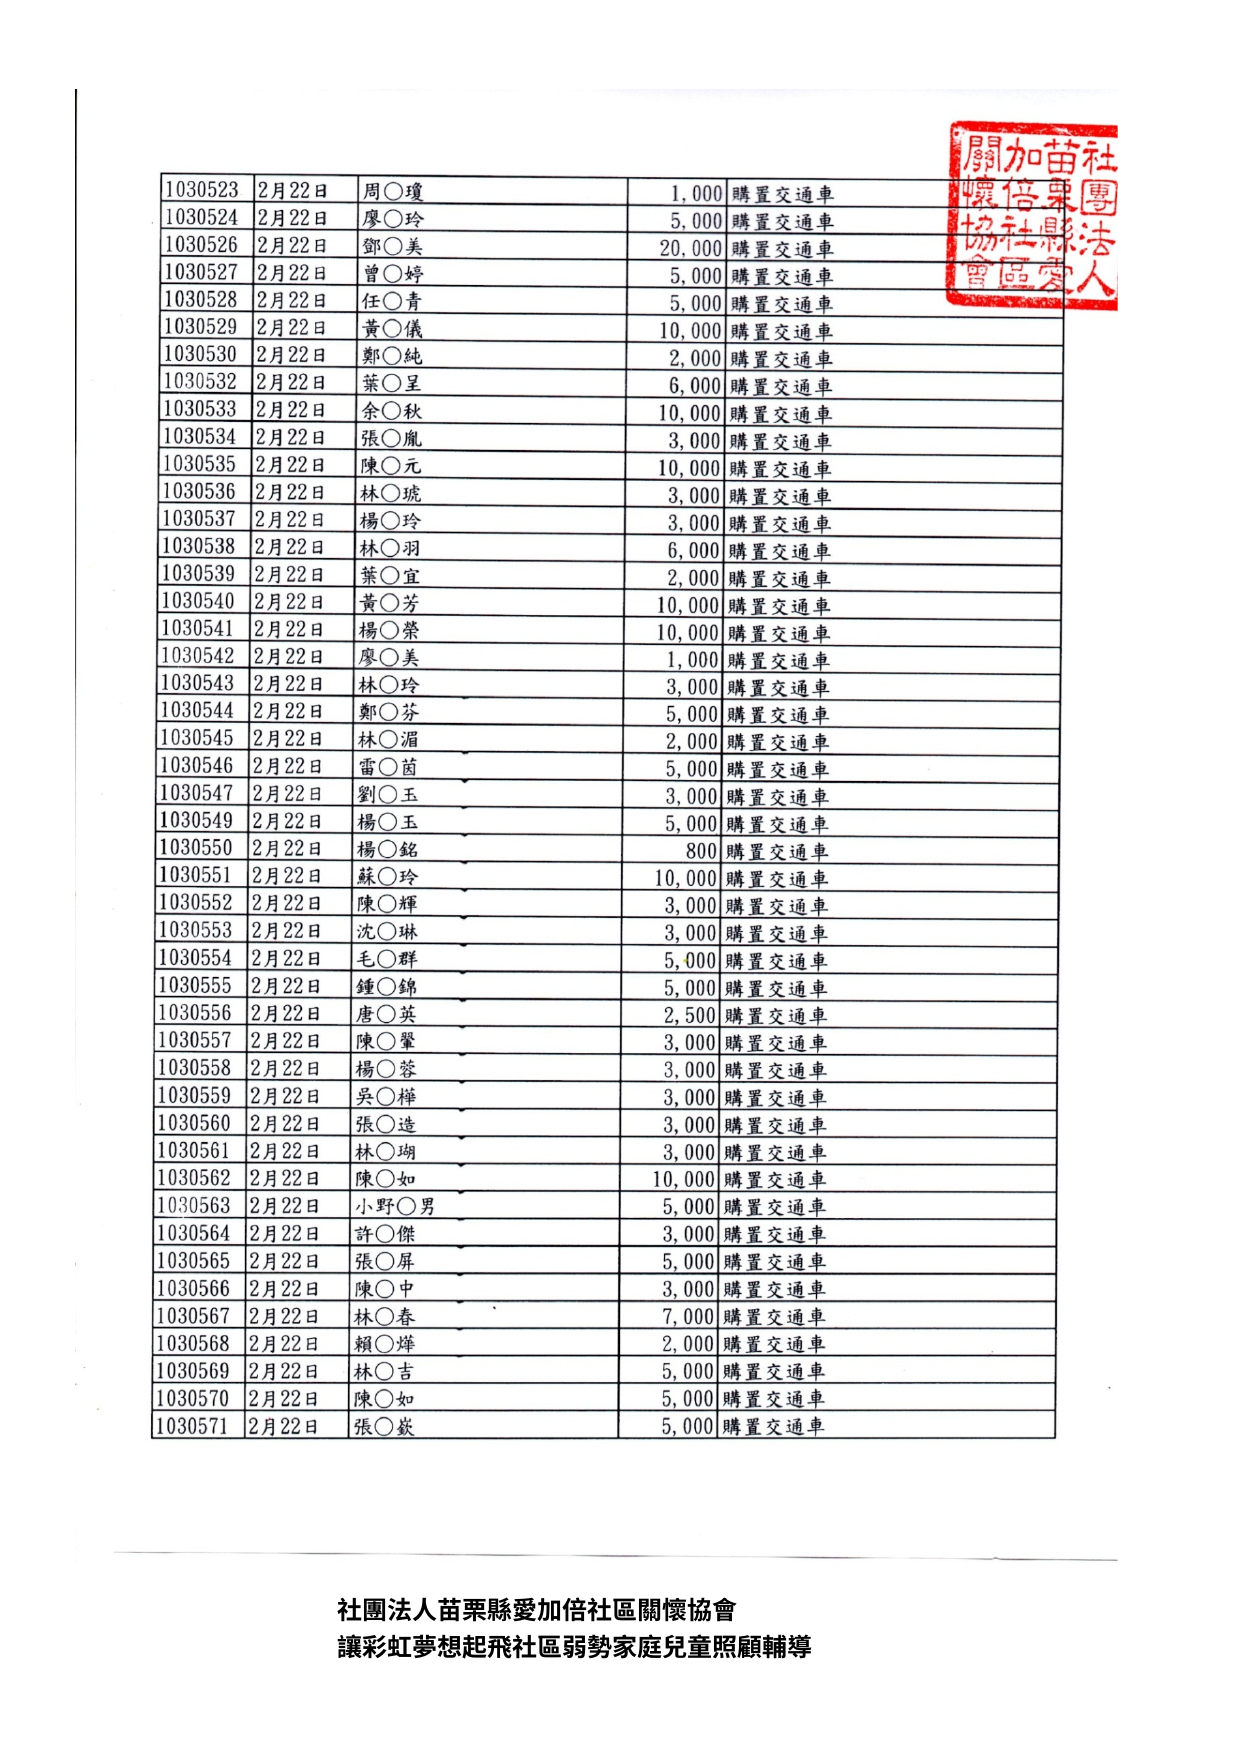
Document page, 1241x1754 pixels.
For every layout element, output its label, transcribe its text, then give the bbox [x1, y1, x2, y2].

picture [75, 89, 1118, 1563]
text 讓彩虹夢想起飛社區弱勢家庭兒童照顧輔導 [75, 1627, 1165, 1664]
text 社團法人苗栗縣愛加倍社區關懷協會 [75, 1589, 1165, 1627]
